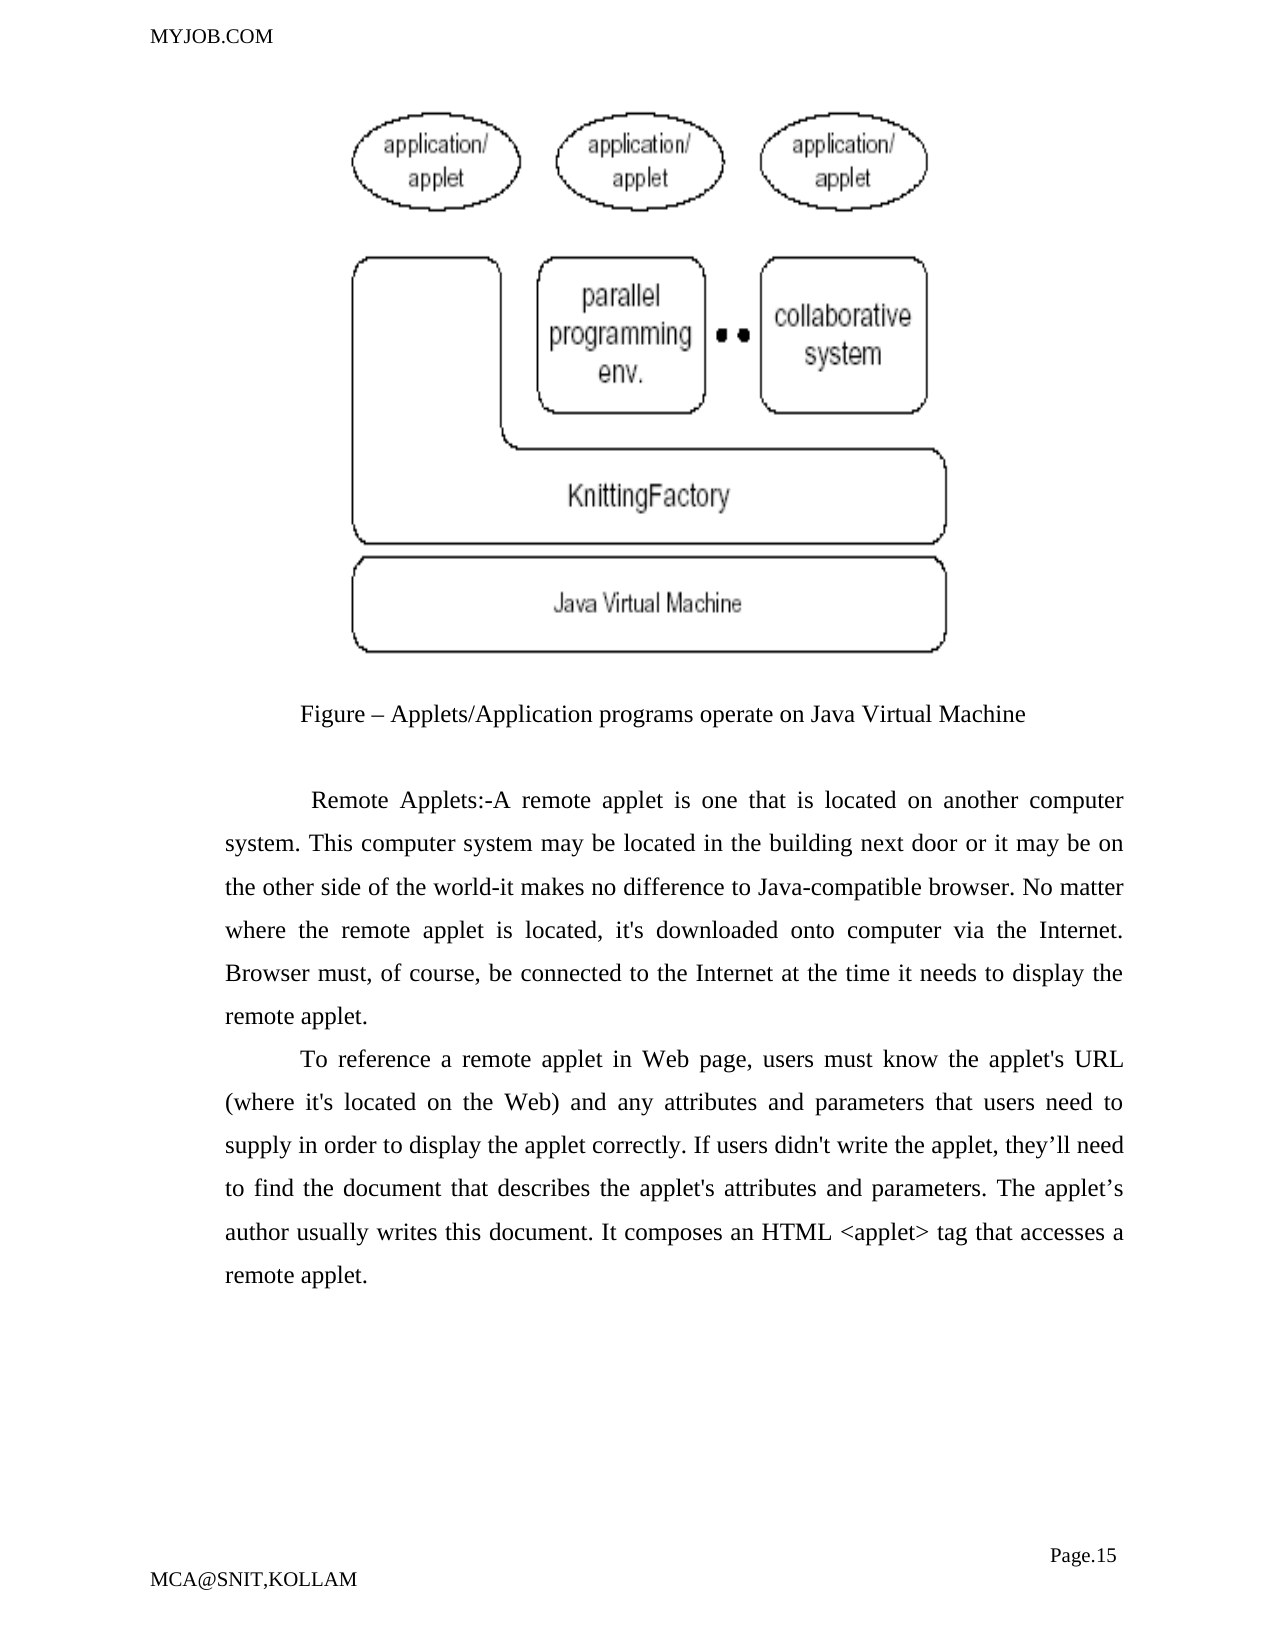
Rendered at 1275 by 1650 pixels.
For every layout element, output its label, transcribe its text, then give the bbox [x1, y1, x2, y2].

text To reference a remote applet in Web page, users must know the applet's URL (where it's located on the Web) and any attributes and parameters that users need to supply in order to display the applet correctly. If users didn't write the applet, they’ll need to find the document that describes the applet's attributes and parameters. The applet’s author usually writes this document. It composes an HTML <applet> tag that accesses a remote applet. [225, 1044, 1125, 1288]
text Remote Applets:-A remote applet is one that is located on another computer system. This computer system may be located in the building next door or it may be on the other side of the world-it makes no difference to Java-compatible browser. No matter where the remote applet is located, it's downloaded onto computer via the Internet. Browser must, of course, be connected to the Internet at the time it needs to display the remote applet. [225, 785, 1125, 1030]
picture [331, 68, 963, 685]
text Figure – Applets/Application programs operate on Java Virtual Machine [225, 699, 1125, 728]
